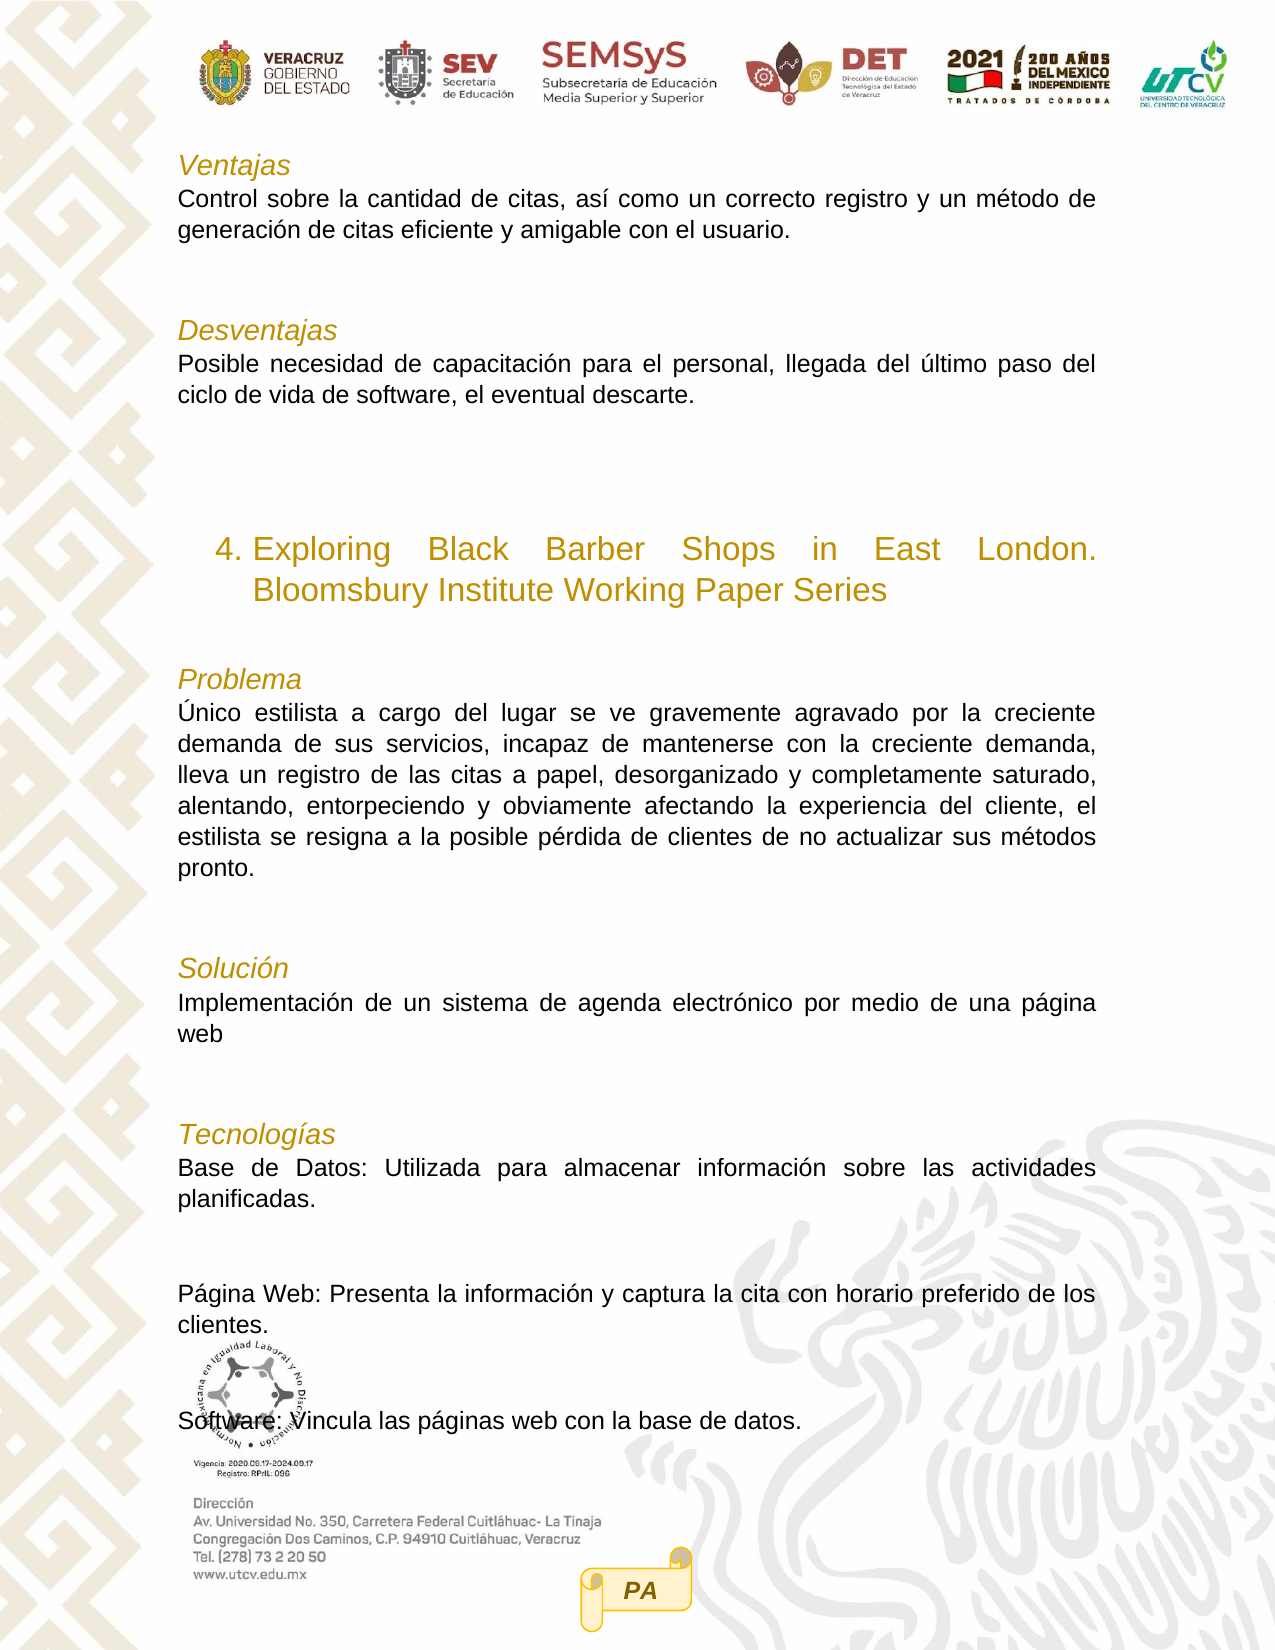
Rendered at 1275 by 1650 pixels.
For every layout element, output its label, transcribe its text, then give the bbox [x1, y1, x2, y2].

text Software: Vincula las páginas web con la base de datos. [177, 1406, 1098, 1434]
text Base de Datos: Utilizada para almacenar información sobre las actividades planificadas. [177, 1153, 1098, 1213]
text Control sobre la cantidad de citas, así como un correcto registro y un método de generación de citas eficiente y amigable con el usuario. [177, 184, 1098, 243]
subtitle Ventajas [177, 148, 1098, 181]
subtitle Exploring Black Barber Shops in East London. Bloomsbury Institute Working Paper Series [215, 529, 1098, 608]
picture [0, 0, 1275, 1650]
subtitle Problema [177, 662, 1098, 696]
subtitle Desventajas [177, 313, 1098, 346]
text Página Web: Presenta la información y captura la cita con horario preferido de los clientes. [177, 1279, 1098, 1339]
text Único estilista a cargo del lugar se ve gravemente agravado por la creciente demanda de sus servicios, incapaz de mantenerse con la creciente demanda, lleva un registro de las citas a papel, desorganizado y completamente saturado, alentando, entorpeciendo y obviamente afectando la experiencia del cliente, el estilista se resigna a la posible pérdida de clientes de no actualizar sus métodos pronto. [177, 698, 1098, 882]
subtitle Tecnologías [177, 1117, 1098, 1150]
text Implementación de un sistema de agenda electrónico por medio de una página web [177, 988, 1098, 1047]
subtitle Solución [177, 951, 1098, 985]
text Posible necesidad de capacitación para el personal, llegada del último paso del ciclo de vida de software, el eventual descarte. [177, 349, 1098, 409]
